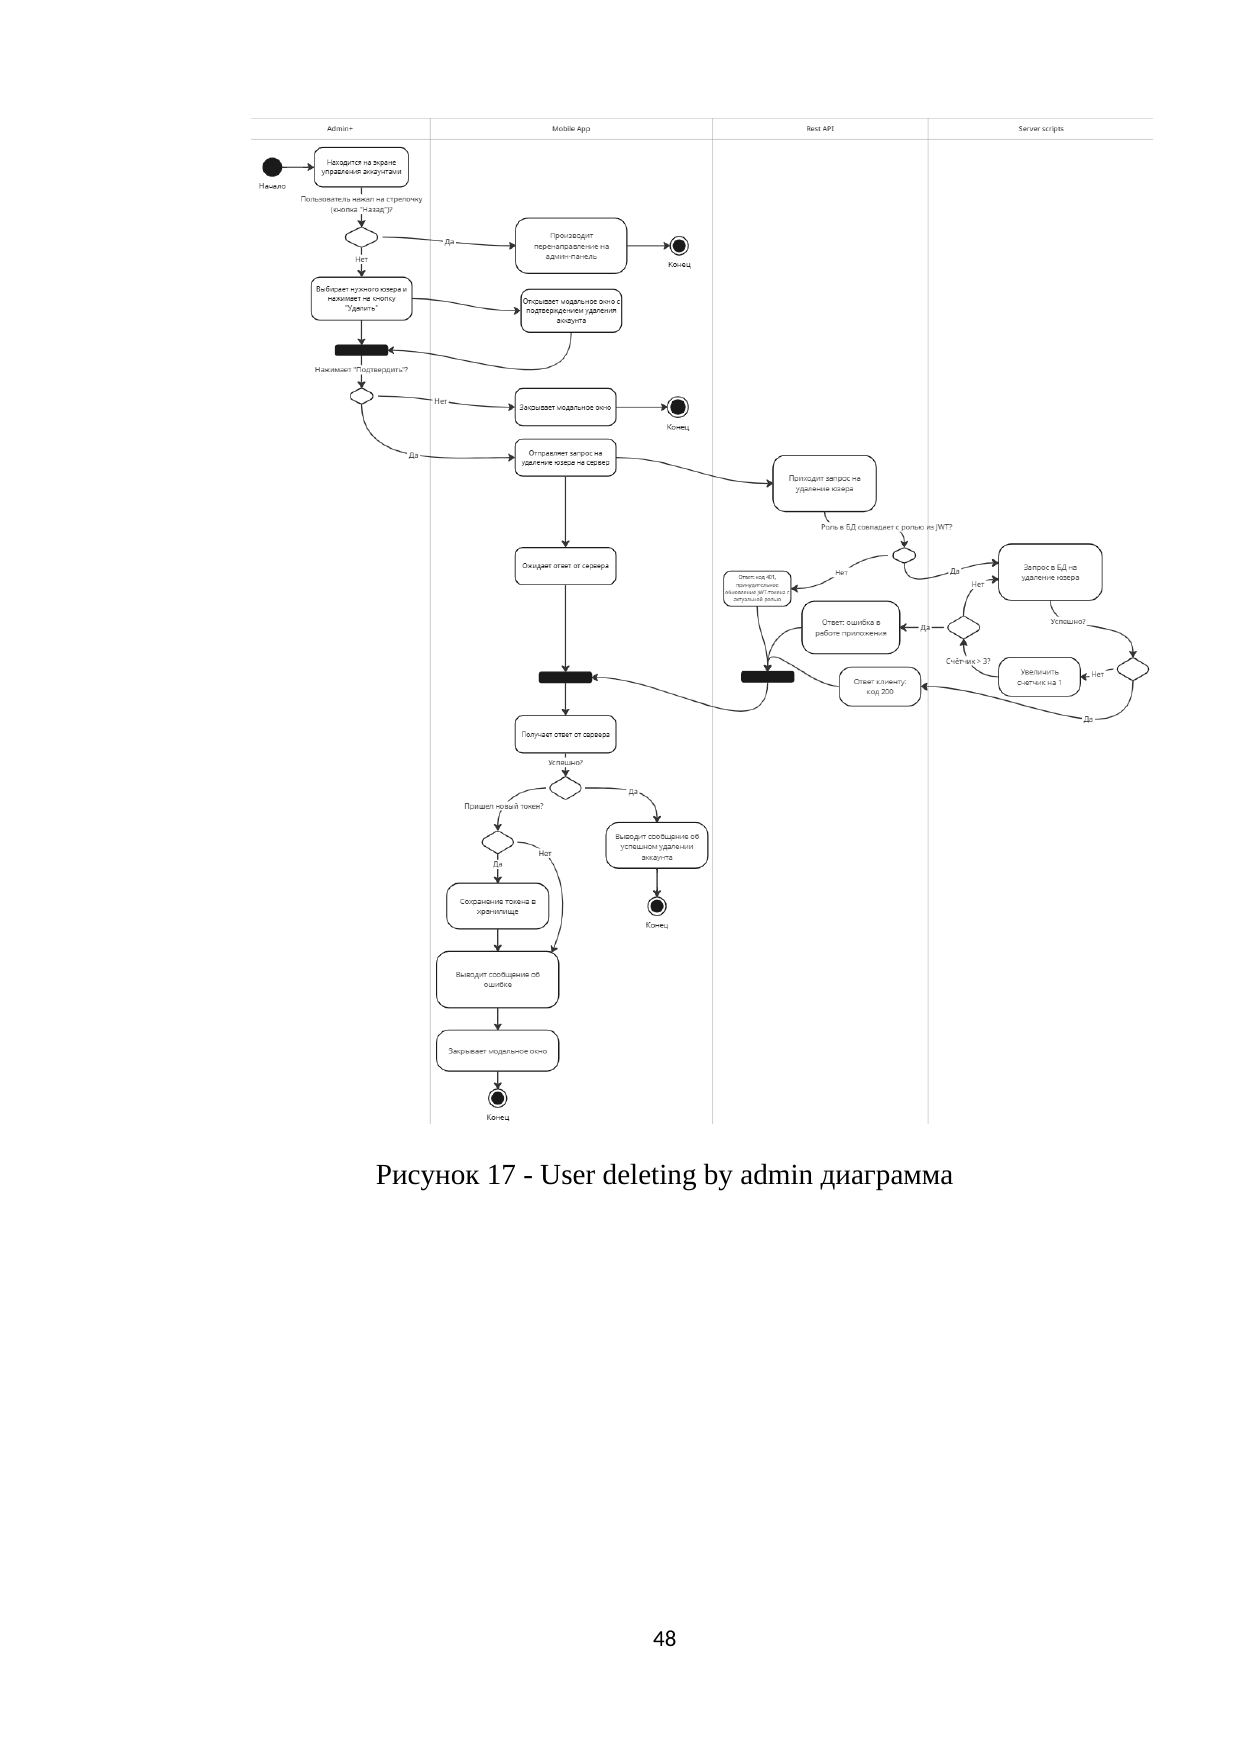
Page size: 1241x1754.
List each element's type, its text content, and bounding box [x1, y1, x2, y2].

picture [251, 118, 1153, 1124]
